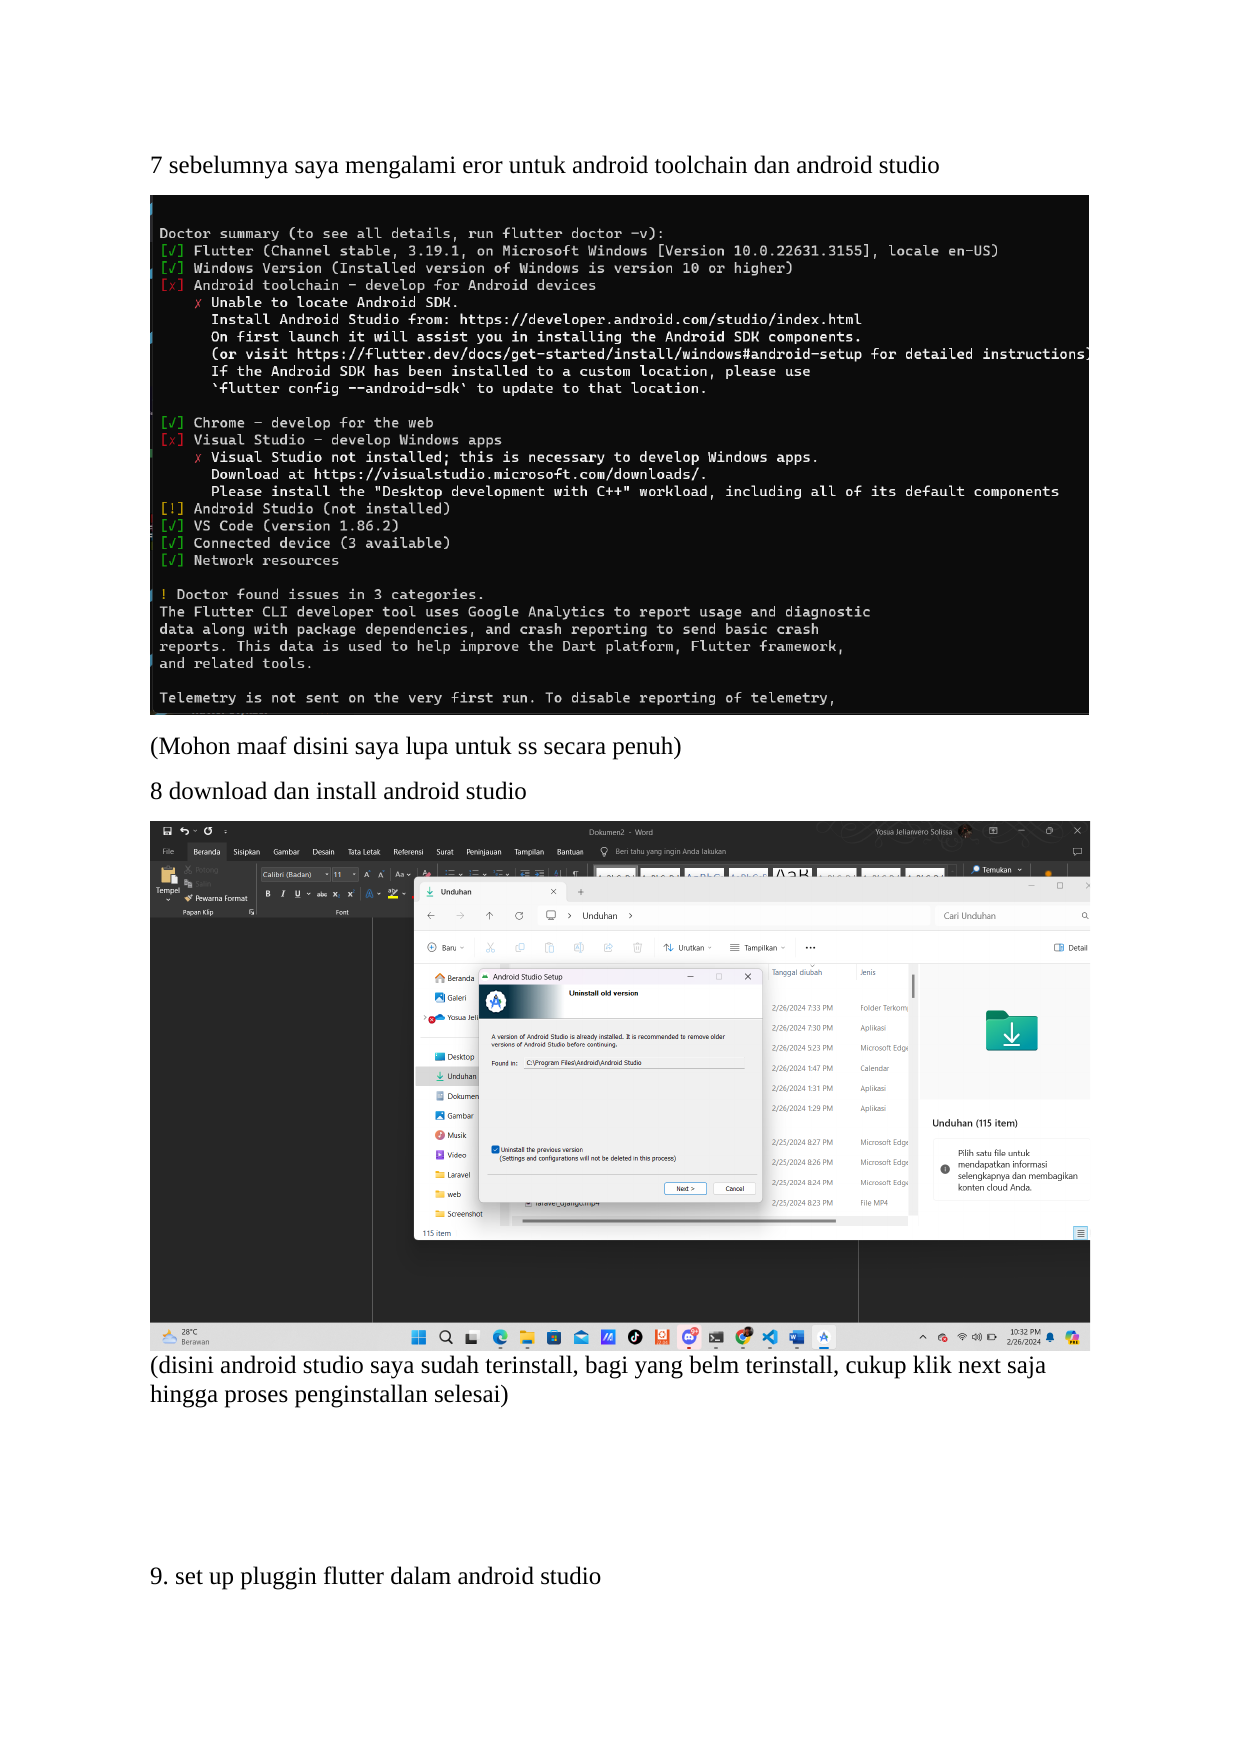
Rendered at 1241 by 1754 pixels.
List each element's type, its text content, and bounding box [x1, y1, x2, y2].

text 8 download dan install android studio [150, 776, 1090, 805]
text 7 sebelumnya saya mengalami eror untuk android toolchain dan android studio [150, 150, 1090, 179]
picture [150, 195, 1089, 715]
text 9. set up pluggin flutter dalam android studio [150, 1561, 1090, 1589]
text (disini android studio saya sudah terinstall, bagi yang belm terinstall, cukup klik next saja hingga proses penginstallan selesai) [150, 1351, 1090, 1408]
text (Mohon maaf disini saya lupa untuk ss secara penuh) [150, 731, 1090, 759]
picture [150, 821, 1091, 1351]
